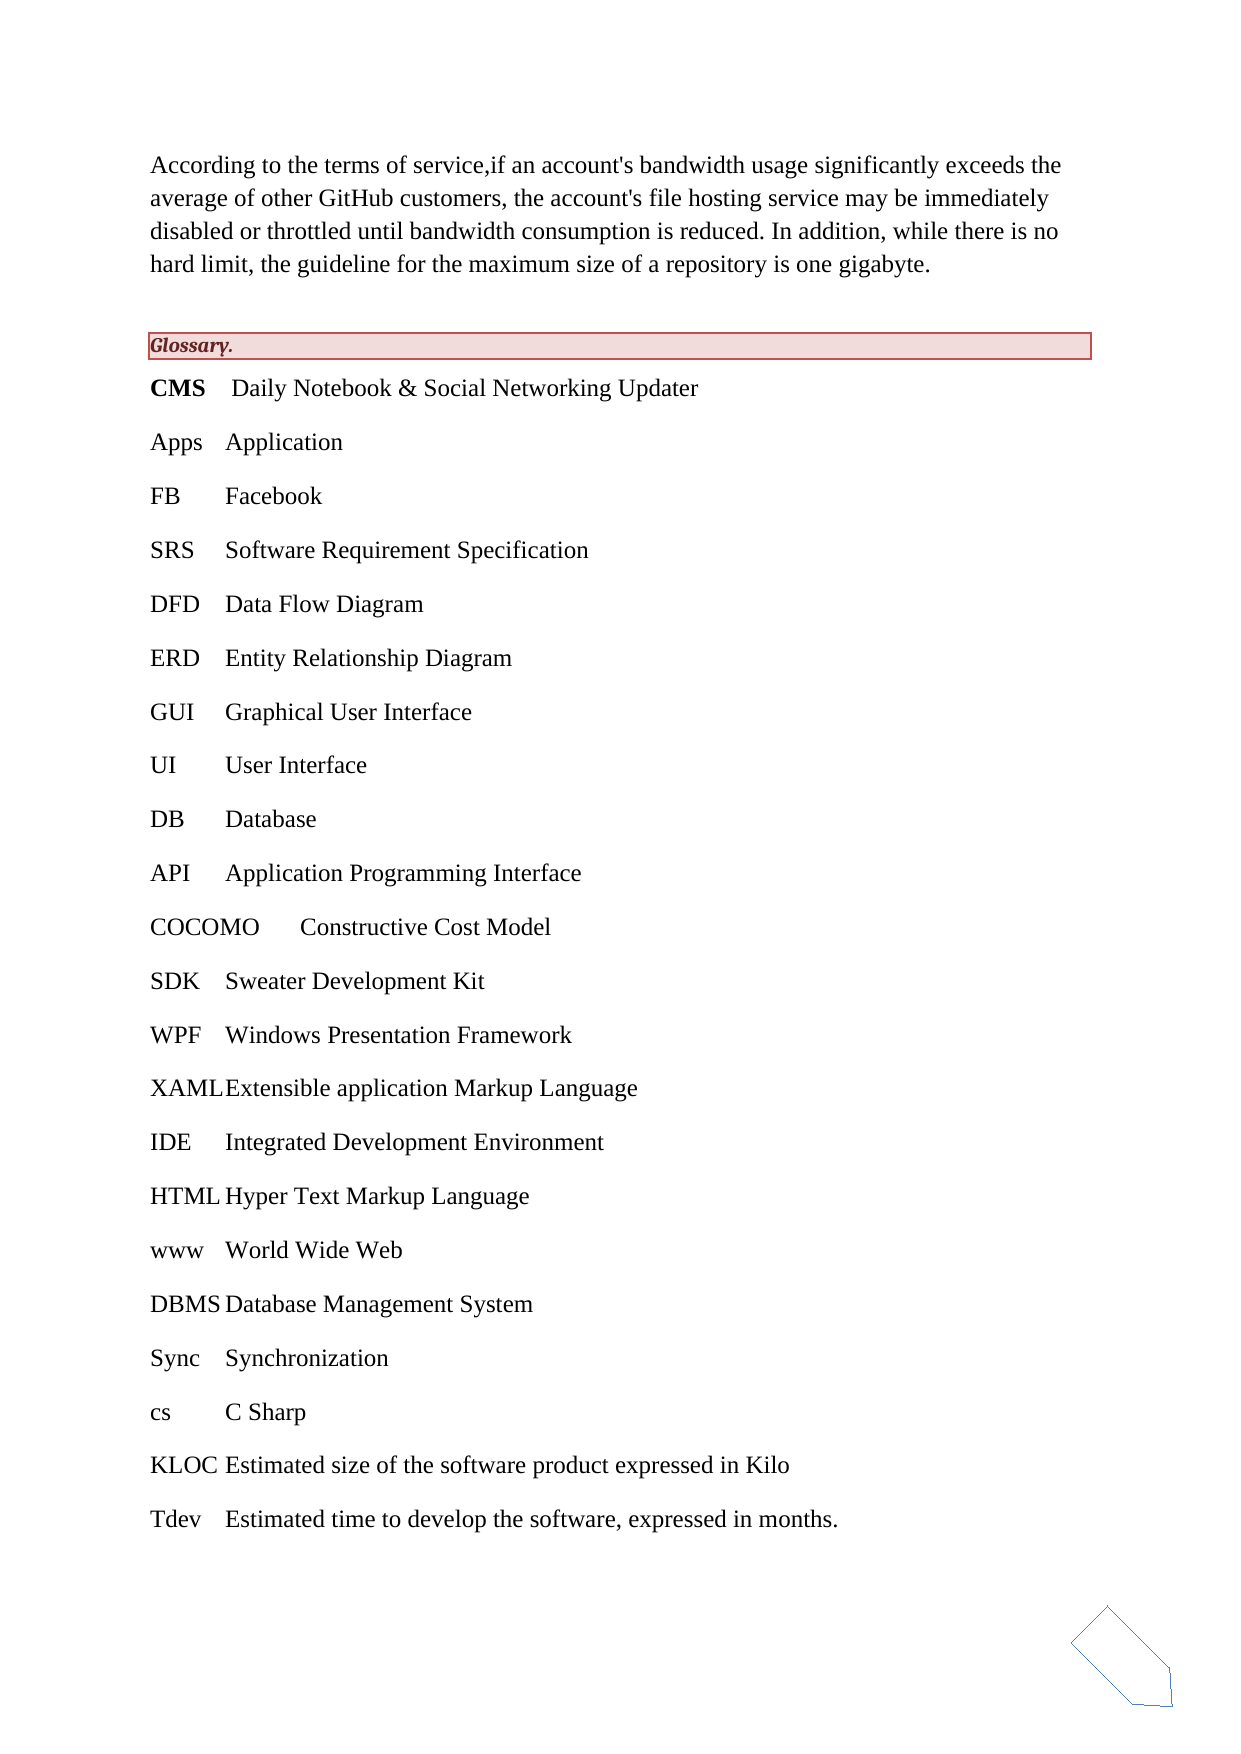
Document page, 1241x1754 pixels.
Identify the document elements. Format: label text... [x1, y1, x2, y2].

text IDE Integrated Development Environment [150, 1127, 1090, 1156]
text SDK Sweater Development Kit [150, 966, 1090, 994]
text XAML Extensible application Markup Language [150, 1073, 1090, 1102]
text UI User Interface [150, 750, 1090, 779]
text Tdev Estimated time to develop the software, expressed in months. [150, 1504, 1090, 1533]
text www World Wide Web [150, 1235, 1090, 1264]
text DB Database [150, 804, 1090, 833]
text FB Facebook [150, 481, 1090, 510]
text HTML Hyper Text Markup Language [150, 1181, 1090, 1210]
text Apps Application [150, 427, 1090, 456]
text API Application Programming Interface [150, 858, 1090, 887]
text WPF Windows Presentation Framework [150, 1020, 1090, 1048]
subtitle Glossary. [150, 334, 1090, 358]
text DFD Data Flow Diagram [150, 589, 1090, 618]
text GUI Graphical User Interface [150, 697, 1090, 725]
text According to the terms of service,if an account's bandwidth usage significantly exceeds the average of other GitHub customers, the account's file hosting service may be immediately disabled or throttled until bandwidth consumption is reduced. In addition, while there is no hard limit, the guideline for the maximum size of a repository is one gigabyte. [150, 150, 1090, 278]
text CMS Daily Notebook & Social Networking Updater [150, 373, 1090, 402]
text Sync Synchronization [150, 1343, 1090, 1372]
text cs C Sharp [150, 1397, 1090, 1425]
text COCOMO Constructive Cost Model [150, 912, 1090, 941]
text SRS Software Requirement Specification [150, 535, 1090, 564]
text ERD Entity Relationship Diagram [150, 643, 1090, 671]
text DBMS Database Management System [150, 1289, 1090, 1318]
text KLOC Estimated size of the software product expressed in Kilo [150, 1451, 1090, 1479]
